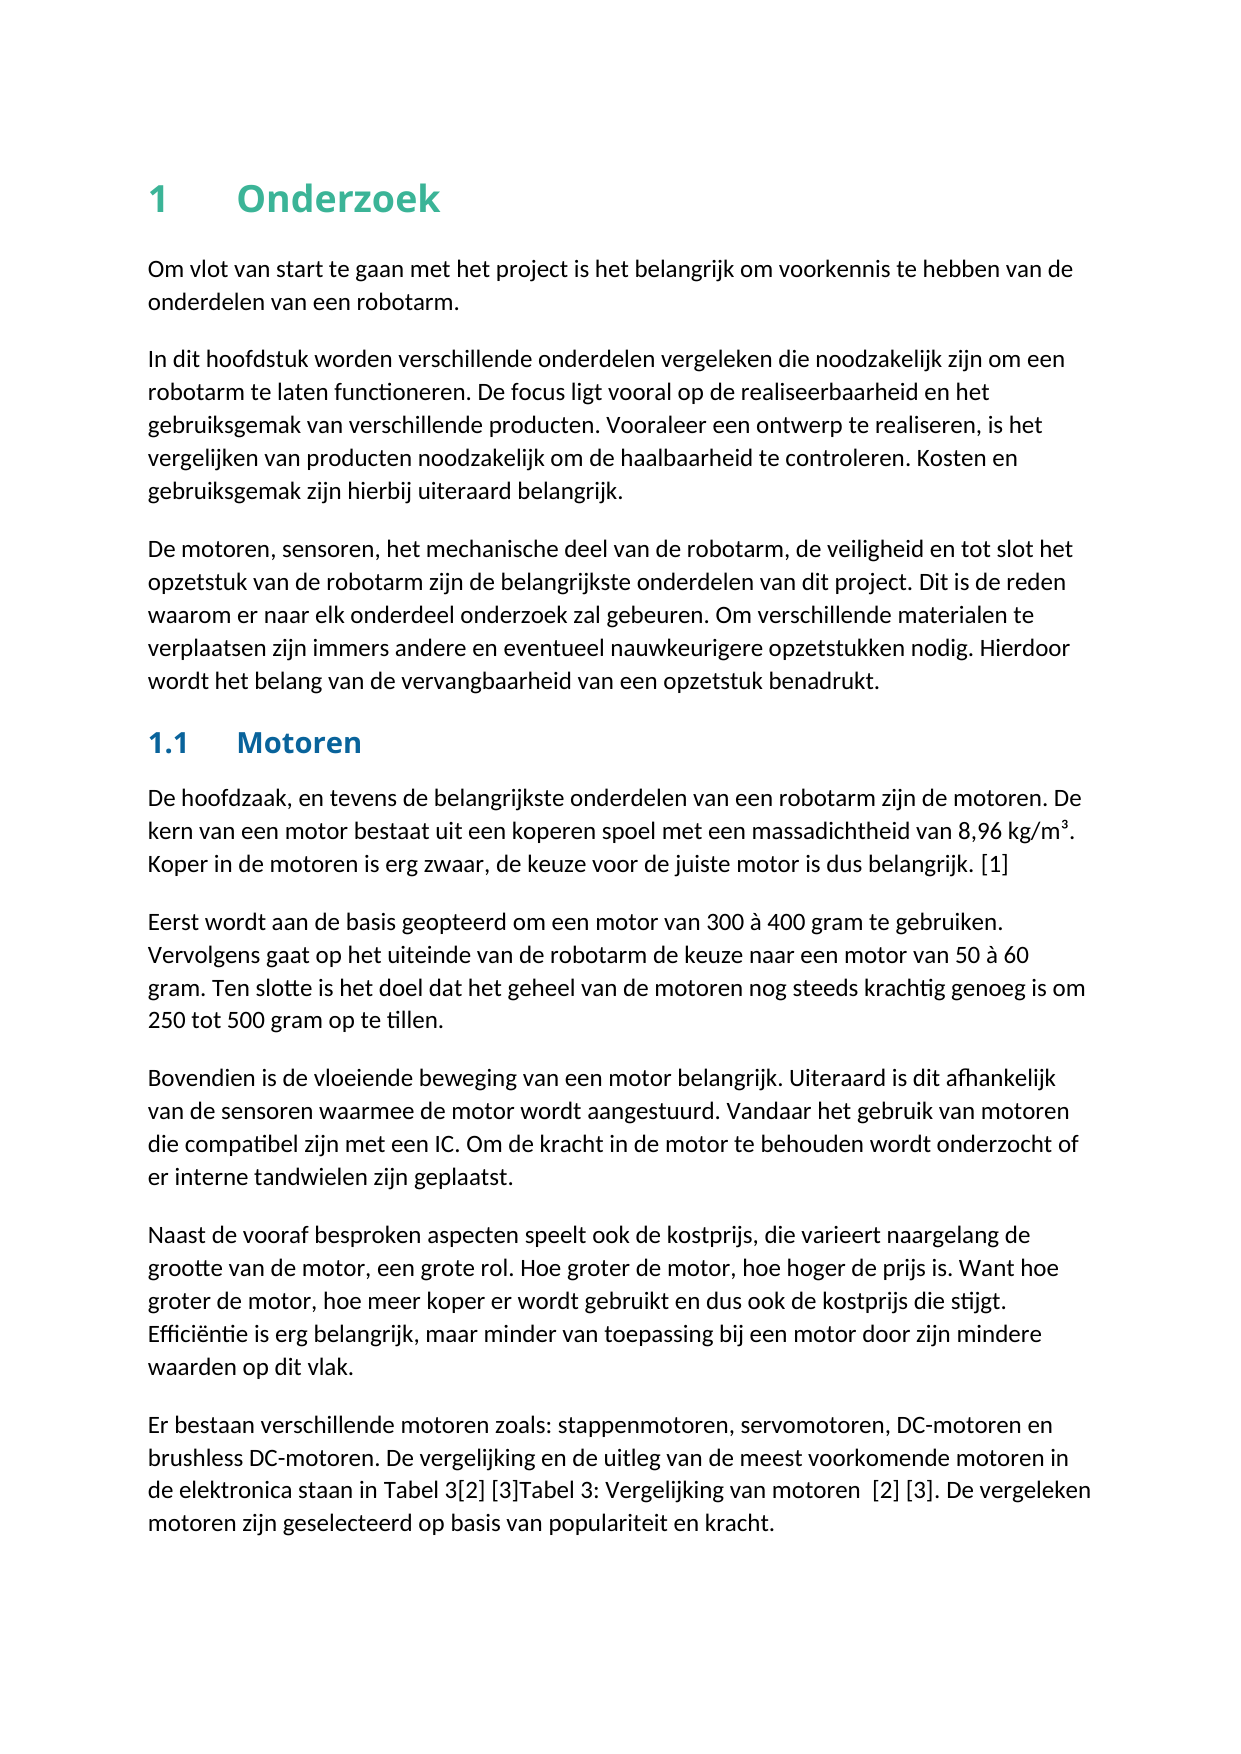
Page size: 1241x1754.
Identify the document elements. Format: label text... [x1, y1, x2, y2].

text Om vlot van start te gaan met het project is het belangrijk om voorkennis te hebben van de onderdelen van een robotarm. [148, 253, 1093, 316]
subtitle Motoren [148, 723, 1093, 762]
text Naast de vooraf besproken aspecten speelt ook de kostprijs, die varieert naargelang de grootte van de motor, een grote rol. Hoe groter de motor, hoe hoger de prijs is. Want hoe groter de motor, hoe meer koper er wordt gebruikt en dus ook de kostprijs die stijgt. Efficiëntie is erg belangrijk, maar minder van toepassing bij een motor door zijn mindere waarden op dit vlak. [148, 1219, 1093, 1381]
text De hoofdzaak, en tevens de belangrijkste onderdelen van een robotarm zijn de motoren. De kern van een motor bestaat uit een koperen spoel met een massadichtheid van 8,96 kg/m³. Koper in de motoren is erg zwaar, de keuze voor de juiste motor is dus belangrijk. [148, 782, 1093, 878]
text Bovendien is de vloeiende beweging van een motor belangrijk. Uiteraard is dit afhankelijk van de sensoren waarmee de motor wordt aangestuurd. Vandaar het gebruik van motoren die compatibel zijn met een IC. Om de kracht in de motor te behouden wordt onderzocht of er interne tandwielen zijn geplaatst. [148, 1063, 1093, 1192]
text De motoren, sensoren, het mechanische deel van de robotarm, de veiligheid en tot slot het opzetstuk van de robotarm zijn de belangrijkste onderdelen van dit project. Dit is de reden waarom er naar elk onderdeel onderzoek zal gebeuren. Om verschillende materialen te verplaatsen zijn immers andere en eventueel nauwkeurigere opzetstukken nodig. Hierdoor wordt het belang van de vervangbaarheid van een opzetstuk benadrukt. [148, 533, 1093, 695]
text In dit hoofdstuk worden verschillende onderdelen vergeleken die noodzakelijk zijn om een robotarm te laten functioneren. De focus ligt vooral op de realiseerbaarheid en het gebruiksgemak van verschillende producten. Vooraleer een ontwerp te realiseren, is het vergelijken van producten noodzakelijk om de haalbaarheid te controleren. Kosten en gebruiksgemak zijn hierbij uiteraard belangrijk. [148, 343, 1093, 506]
text Er bestaan verschillende motoren zoals: stappenmotoren, servomotoren, DC-motoren en brushless DC-motoren. De vergelijking en de uitleg van de meest voorkomende motoren in de elektronica staan in Tabel 3Tabel 3: Vergelijking van motoren . De vergeleken motoren zijn geselecteerd op basis van populariteit en kracht. [148, 1409, 1093, 1538]
subtitle Onderzoek [148, 173, 1093, 224]
text Eerst wordt aan de basis geopteerd om een motor van 300 à 400 gram te gebruiken. Vervolgens gaat op het uiteinde van de robotarm de keuze naar een motor van 50 à 60 gram. Ten slotte is het doel dat het geheel van de motoren nog steeds krachtig genoeg is om 250 tot 500 gram op te tillen. [148, 906, 1093, 1035]
